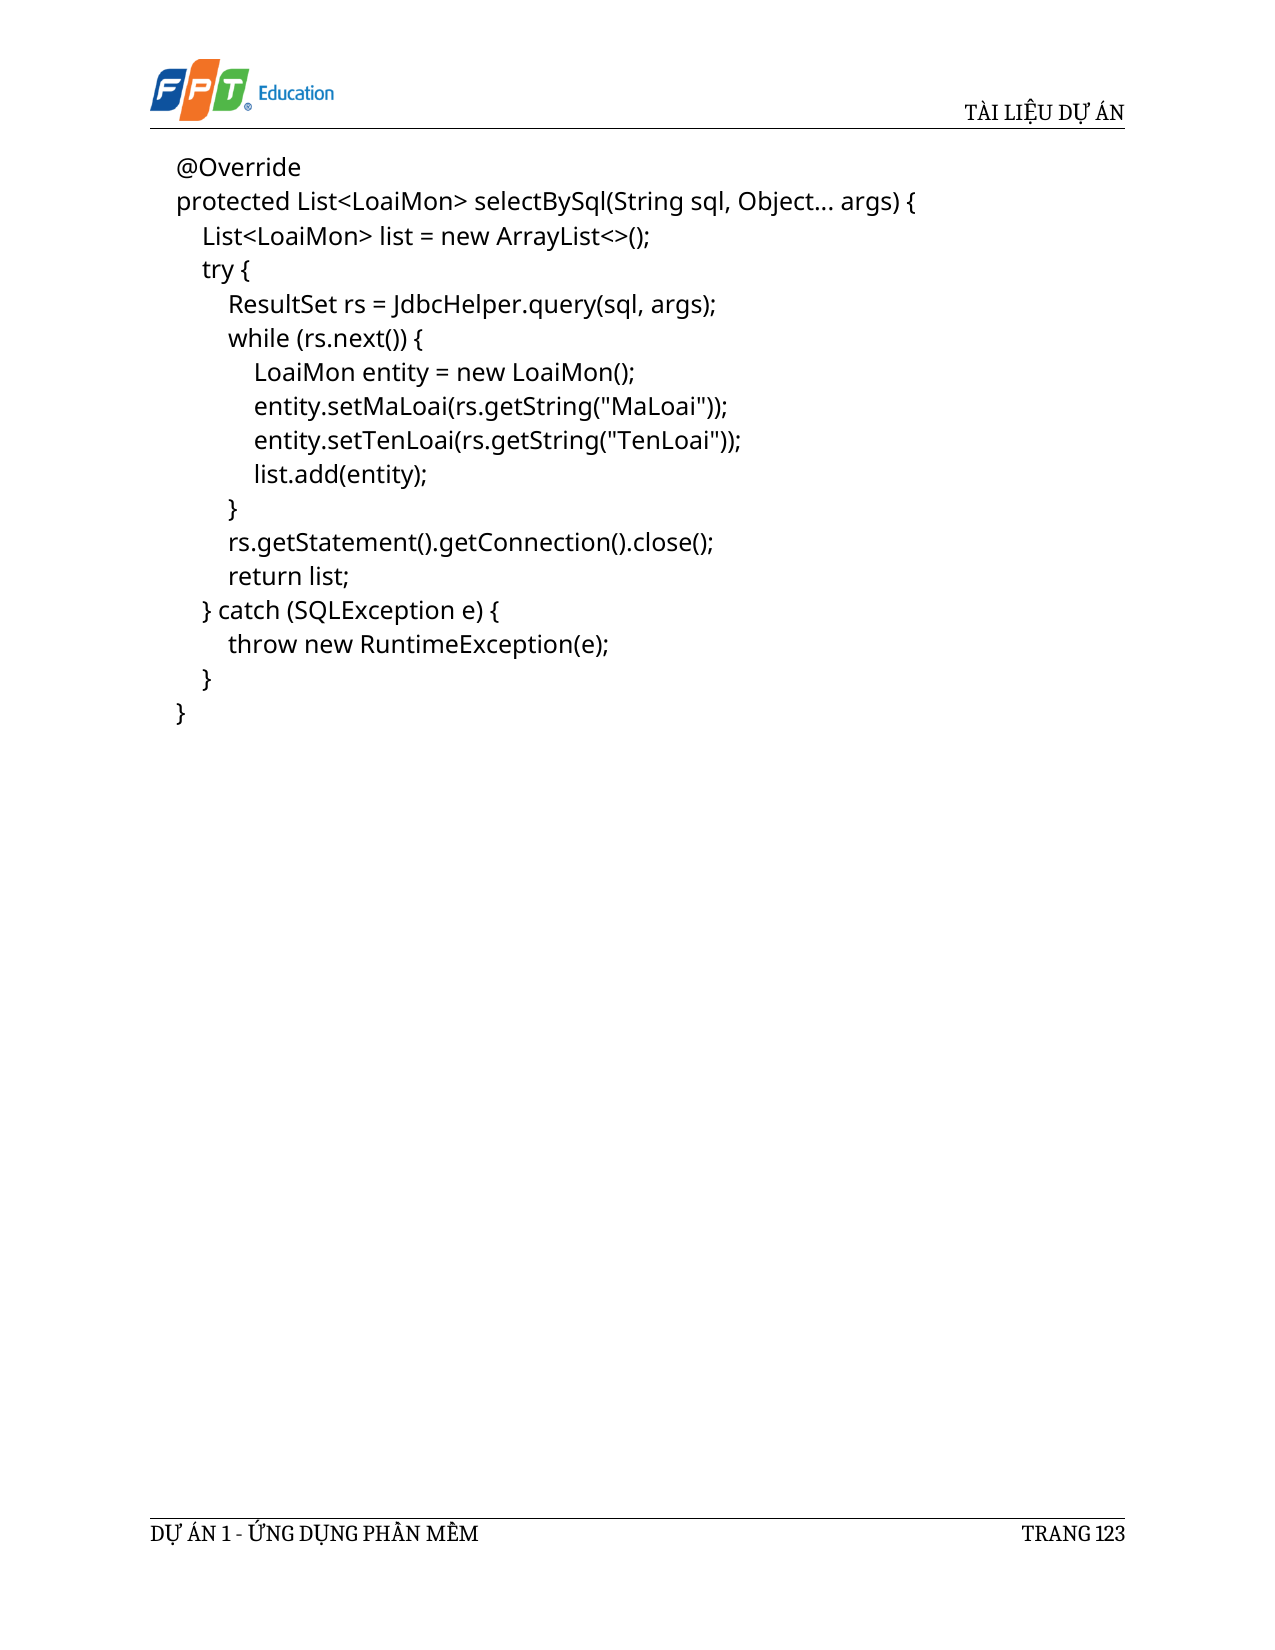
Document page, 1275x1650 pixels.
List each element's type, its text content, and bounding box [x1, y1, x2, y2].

picture [150, 59, 336, 121]
text LoaiMon entity = new LoaiMon(); [150, 354, 1125, 388]
text protected List<LoaiMon> selectBySql(String sql, Object... args) { [150, 184, 1125, 218]
text return list; [150, 559, 1125, 593]
text @Override [150, 150, 1125, 184]
text } [150, 661, 1125, 695]
text List<LoaiMon> list = new ArrayList<>(); [150, 218, 1125, 252]
text entity.setMaLoai(rs.getString("MaLoai")); [150, 388, 1125, 422]
text while (rs.next()) { [150, 320, 1125, 354]
text entity.setTenLoai(rs.getString("TenLoai")); [150, 422, 1125, 457]
text list.add(entity); [150, 457, 1125, 491]
text rs.getStatement().getConnection().close(); [150, 525, 1125, 559]
text } catch (SQLException e) { [150, 593, 1125, 627]
text try { [150, 252, 1125, 286]
text } [150, 695, 1125, 729]
text } [150, 491, 1125, 525]
text throw new RuntimeException(e); [150, 627, 1125, 661]
text ResultSet rs = JdbcHelper.query(sql, args); [150, 286, 1125, 320]
